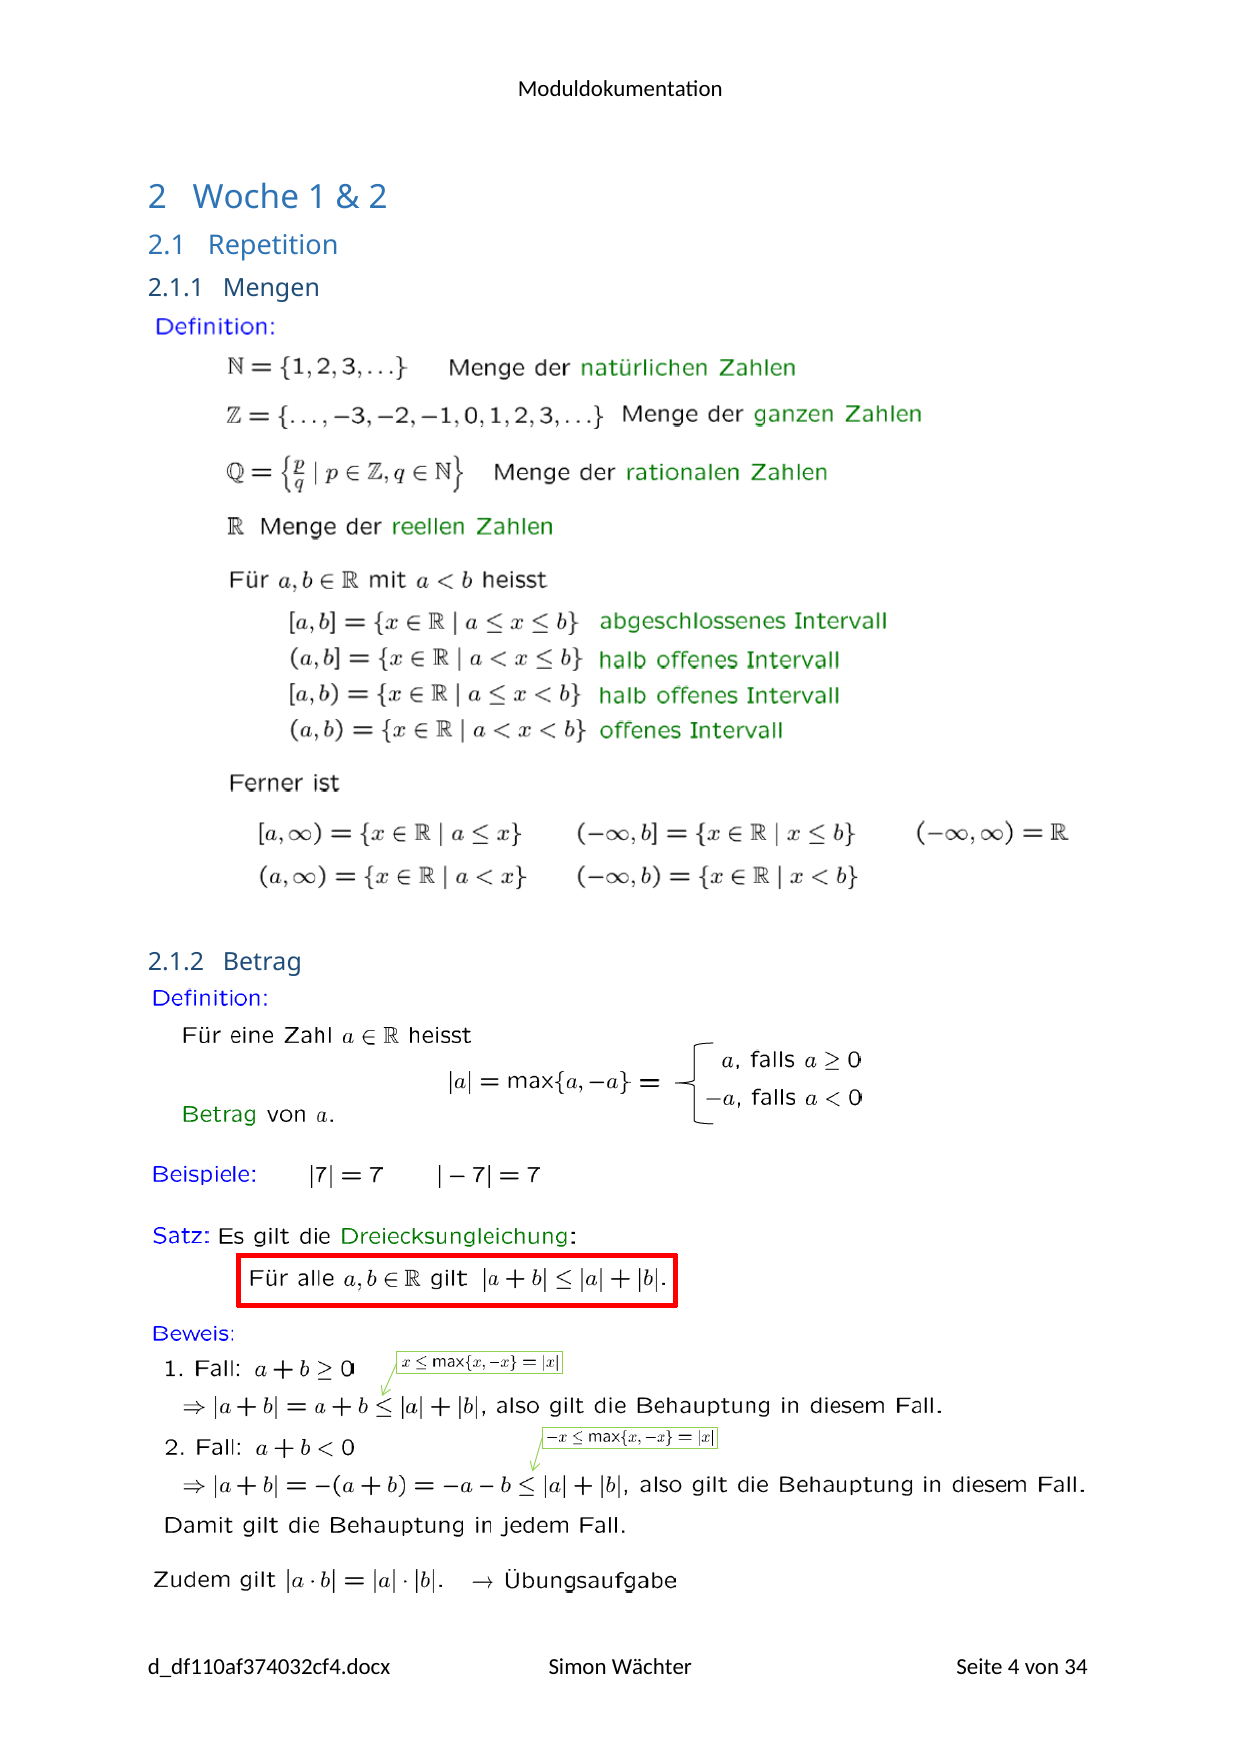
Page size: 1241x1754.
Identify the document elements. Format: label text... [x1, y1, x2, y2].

subtitle Mengen [148, 270, 1093, 304]
picture [147, 980, 1093, 1597]
subtitle Woche 1 & 2 [148, 173, 1093, 218]
picture [147, 306, 1093, 925]
subtitle Betrag [148, 944, 1093, 978]
subtitle Repetition [148, 226, 1093, 263]
